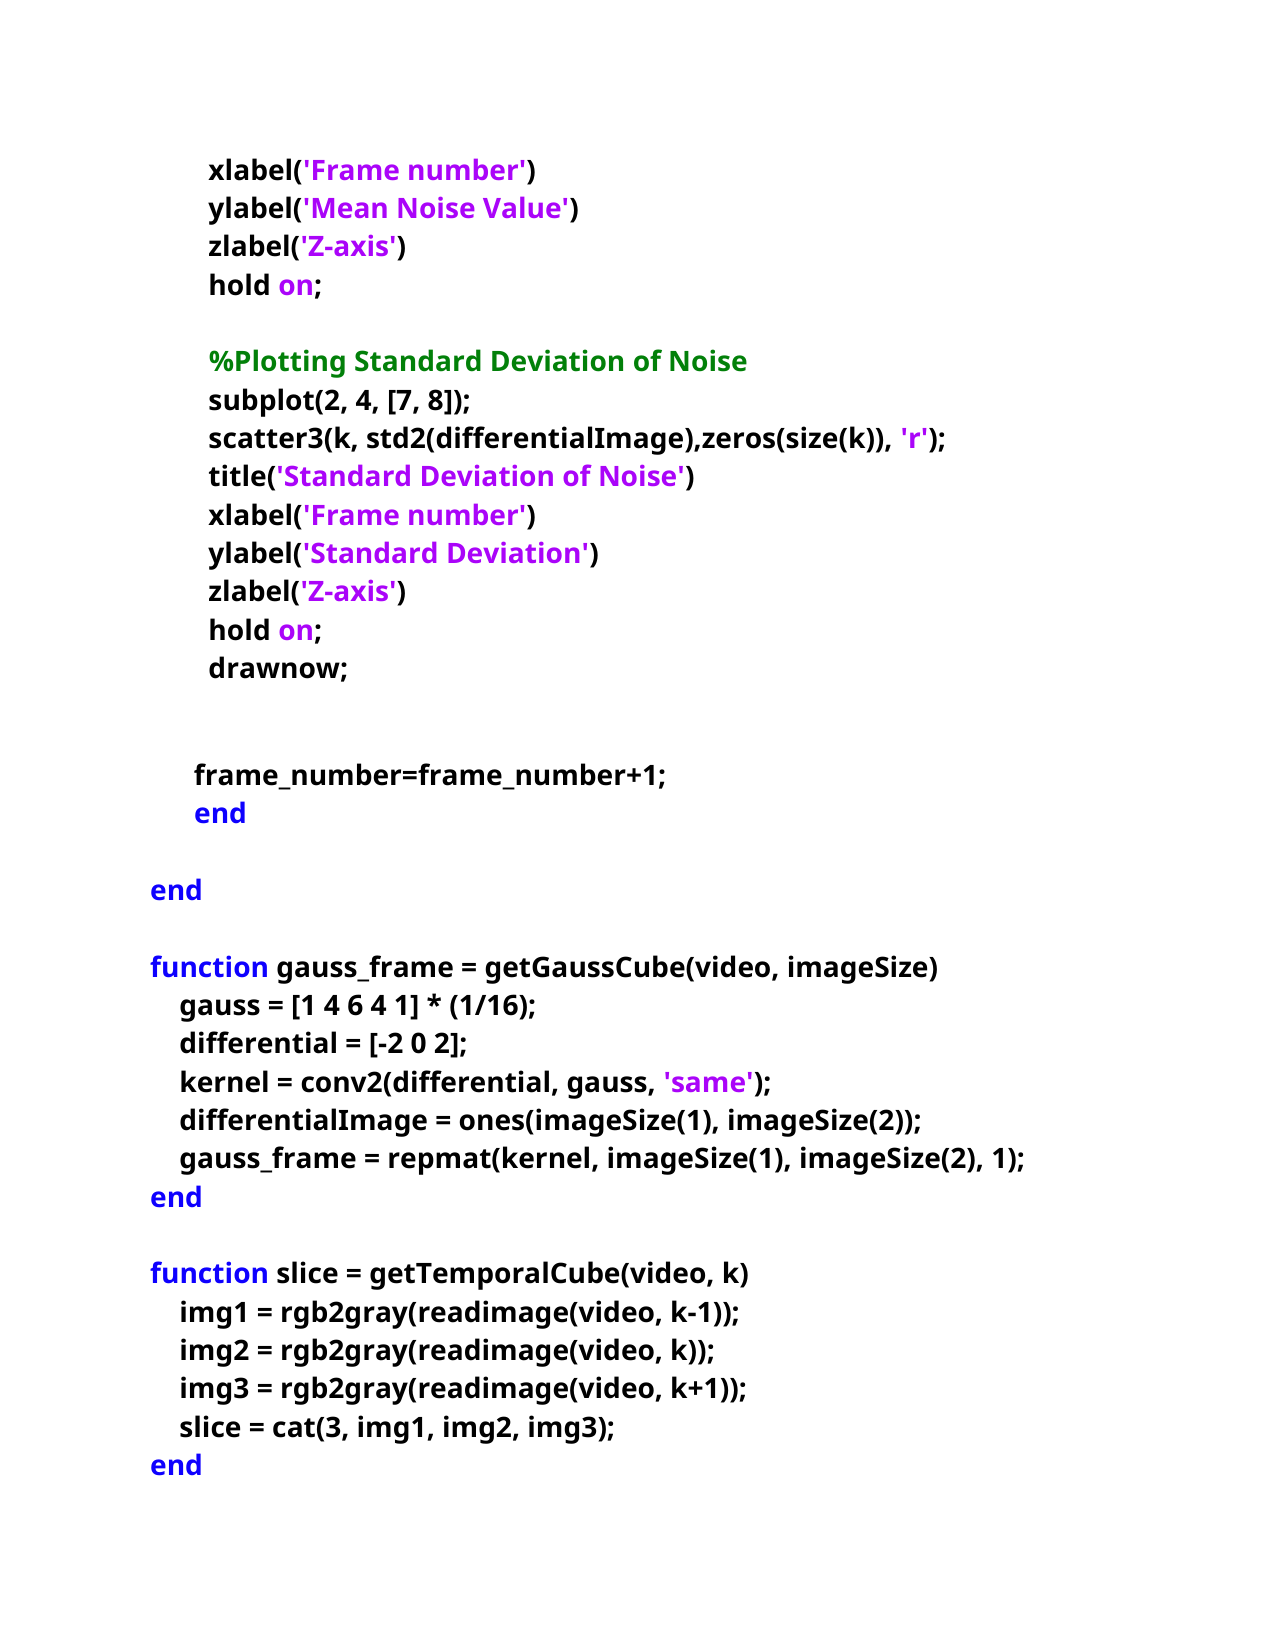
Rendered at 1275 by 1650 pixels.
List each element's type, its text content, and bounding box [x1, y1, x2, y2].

text ylabel('Mean Noise Value') [150, 188, 1125, 227]
text xlabel('Frame number') [150, 495, 1125, 533]
text %Plotting Standard Deviation of Noise [150, 342, 1125, 380]
text ylabel('Standard Deviation') [150, 533, 1125, 572]
text drawnow; [150, 648, 1125, 687]
text gauss_frame = repmat(kernel, imageSize(1), imageSize(2), 1); [150, 1139, 1125, 1177]
text differentialImage = ones(imageSize(1), imageSize(2)); [150, 1101, 1125, 1139]
text img1 = rgb2gray(readimage(video, k-1)); [150, 1292, 1125, 1331]
text slice = cat(3, img1, img2, img3); [150, 1407, 1125, 1446]
text frame_number=frame_number+1; [150, 756, 1125, 794]
text img3 = rgb2gray(readimage(video, k+1)); [150, 1369, 1125, 1407]
text hold on; [150, 610, 1125, 648]
text end [150, 1446, 1125, 1484]
text end [150, 1177, 1125, 1216]
text kernel = conv2(differential, gauss, 'same'); [150, 1062, 1125, 1101]
text zlabel('Z-axis') [150, 572, 1125, 610]
text hold on; [150, 265, 1125, 303]
text scatter3(k, std2(differentialImage),zeros(size(k)), 'r'); [150, 418, 1125, 457]
text end [150, 871, 1125, 909]
text zlabel('Z-axis') [150, 227, 1125, 265]
text differential = [-2 0 2]; [150, 1024, 1125, 1062]
text end [150, 794, 1125, 832]
text function slice = getTemporalCube(video, k) [150, 1254, 1125, 1292]
text subplot(2, 4, [7, 8]); [150, 380, 1125, 418]
text gauss = [1 4 6 4 1] * (1/16); [150, 986, 1125, 1024]
text img2 = rgb2gray(readimage(video, k)); [150, 1331, 1125, 1369]
text xlabel('Frame number') [150, 150, 1125, 188]
text function gauss_frame = getGaussCube(video, imageSize) [150, 947, 1125, 986]
text title('Standard Deviation of Noise') [150, 457, 1125, 495]
